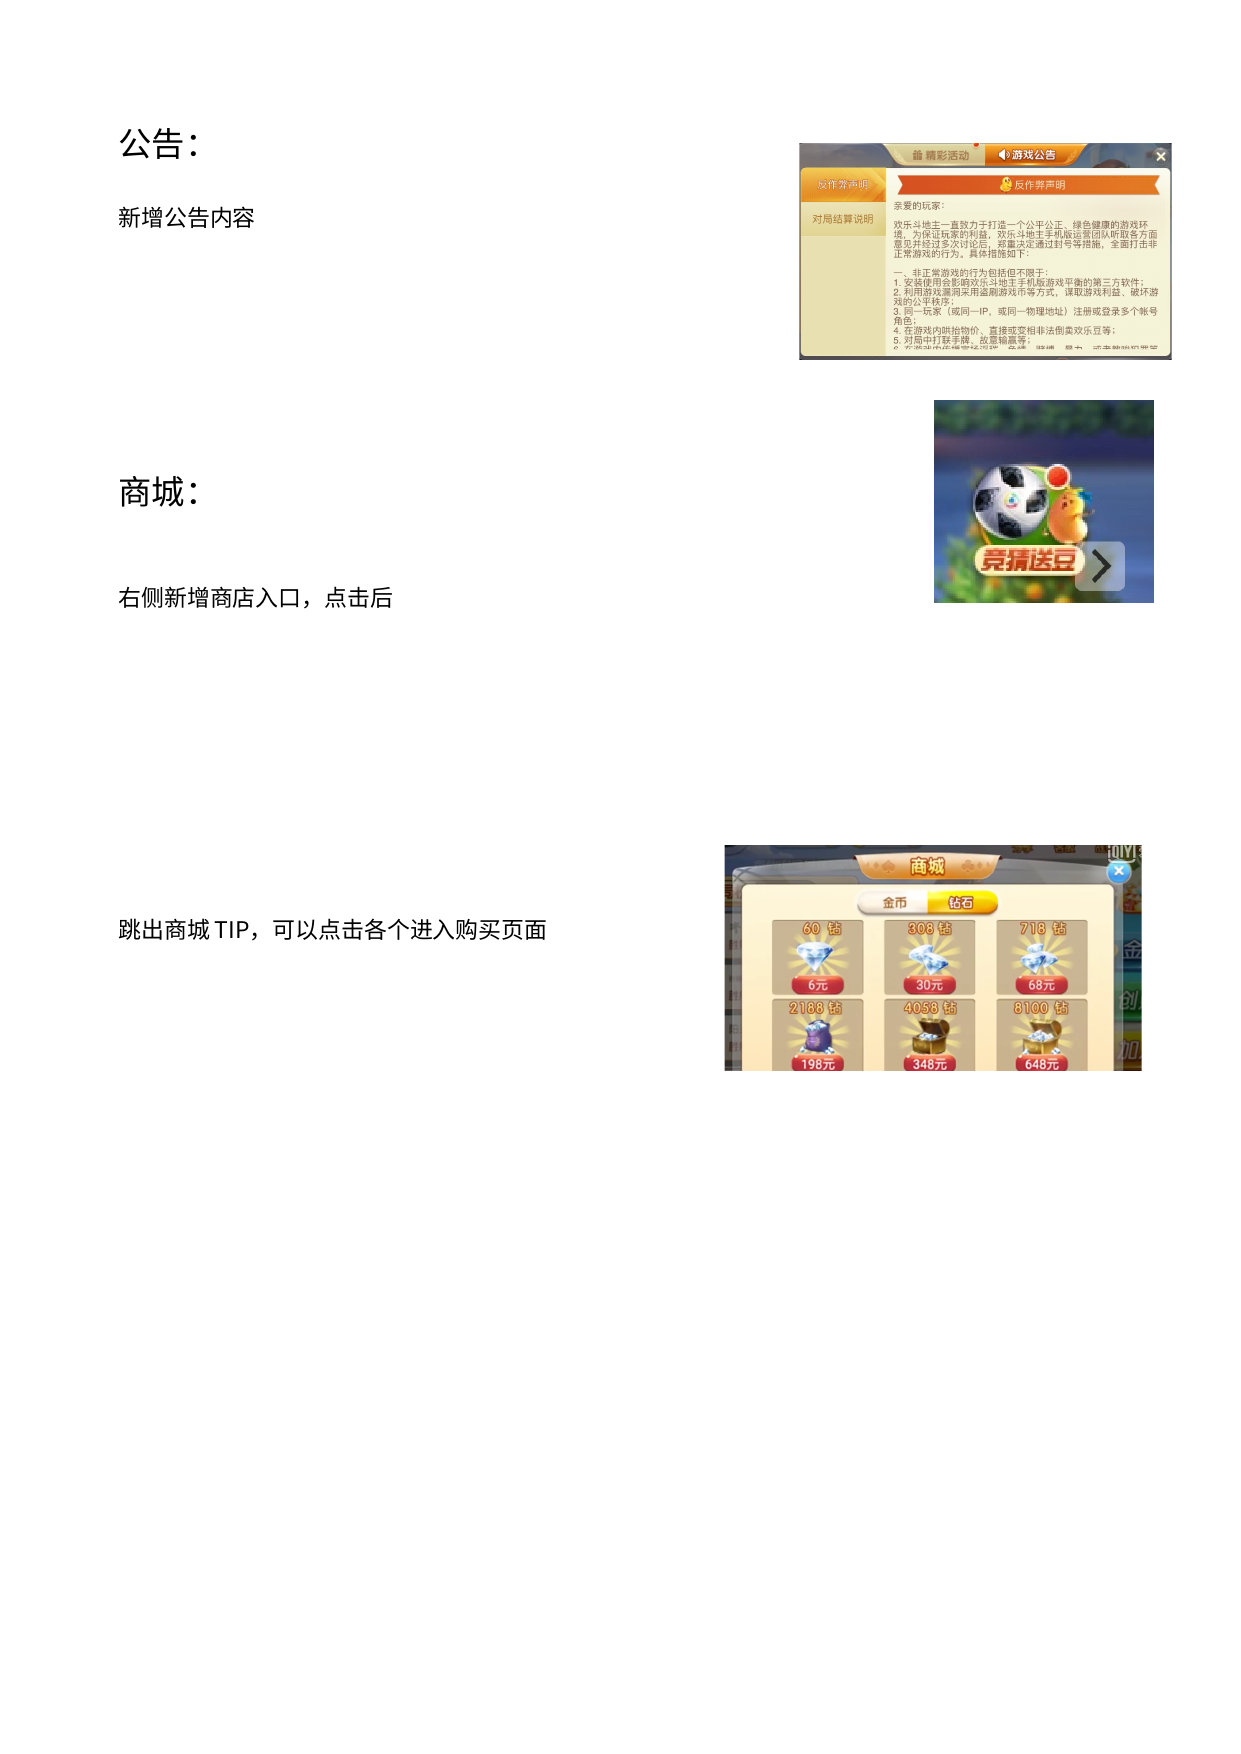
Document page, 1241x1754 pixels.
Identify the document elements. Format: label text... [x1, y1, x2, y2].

text 商城： [118, 465, 933, 514]
picture [724, 845, 1142, 1071]
text 跳出商城TIP，可以点击各个进入购买页面 [118, 912, 724, 946]
text 右侧新增商店入口，点击后 [118, 580, 1122, 613]
picture [933, 400, 1172, 603]
text 新增公告内容 [118, 199, 798, 233]
picture [798, 143, 1172, 360]
text 公告： [118, 118, 1122, 166]
